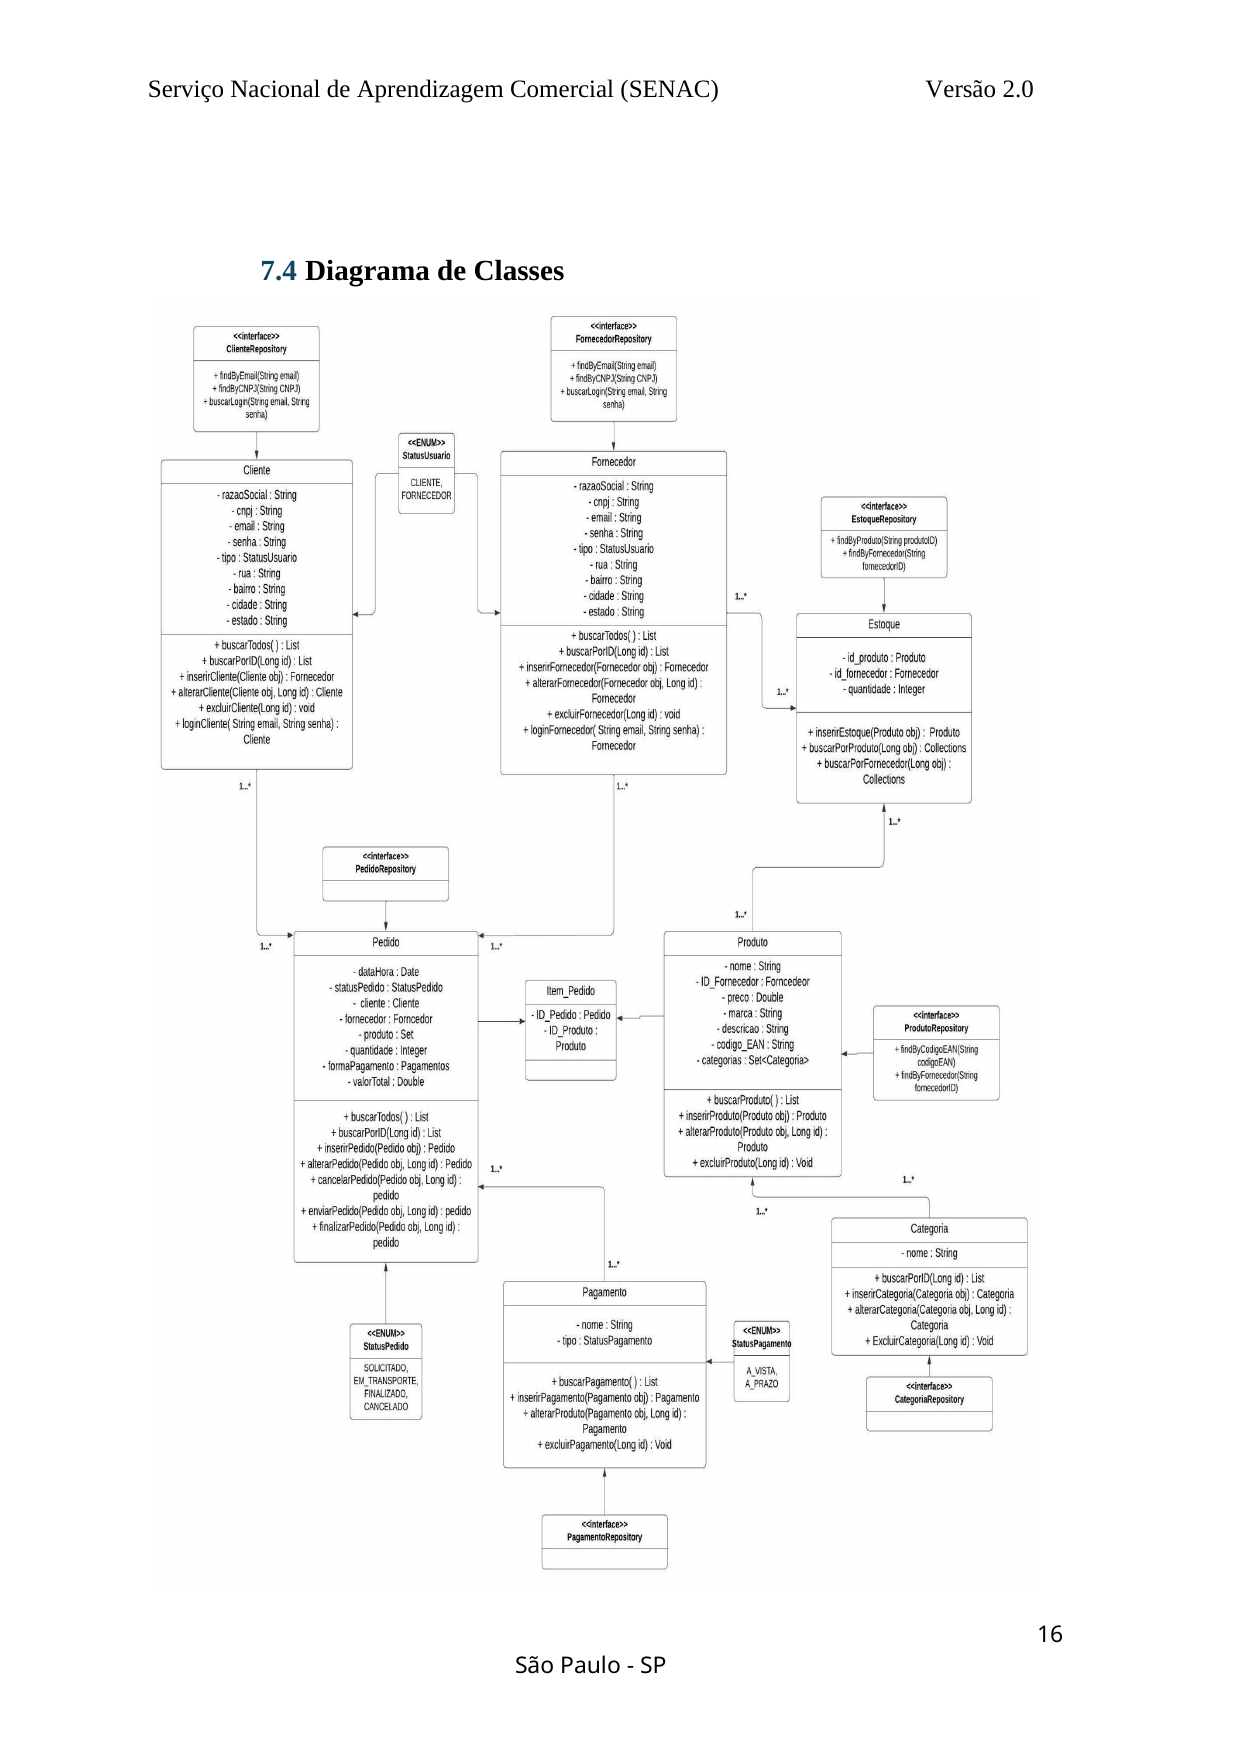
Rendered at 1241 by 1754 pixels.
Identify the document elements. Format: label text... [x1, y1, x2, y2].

picture [147, 295, 1041, 1590]
subtitle Diagrama de Classes [260, 253, 1063, 287]
